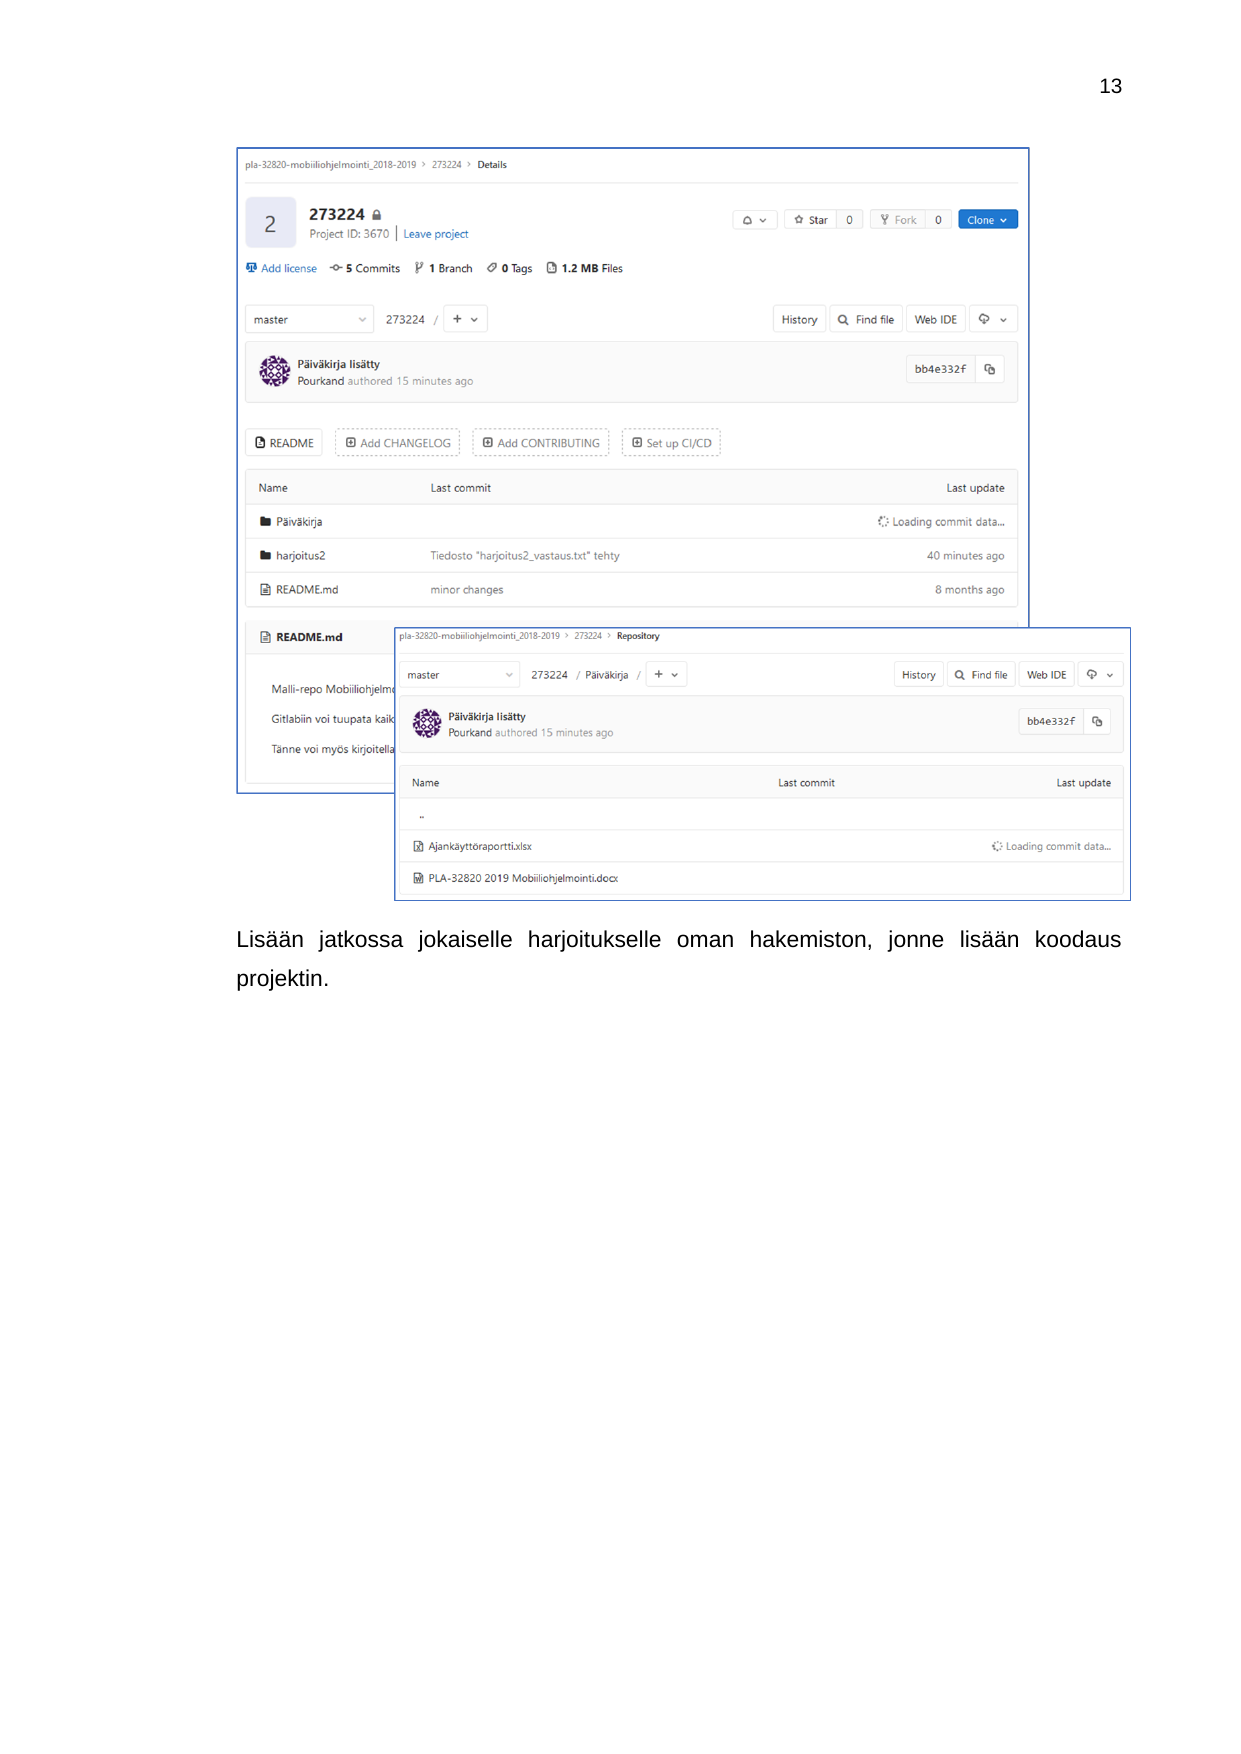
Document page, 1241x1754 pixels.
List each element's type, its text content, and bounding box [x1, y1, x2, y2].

picture [236, 147, 1131, 901]
text Lisään jatkossa jokaiselle harjoitukselle oman hakemiston, jonne lisään koodaus projektin. [236, 926, 1122, 992]
